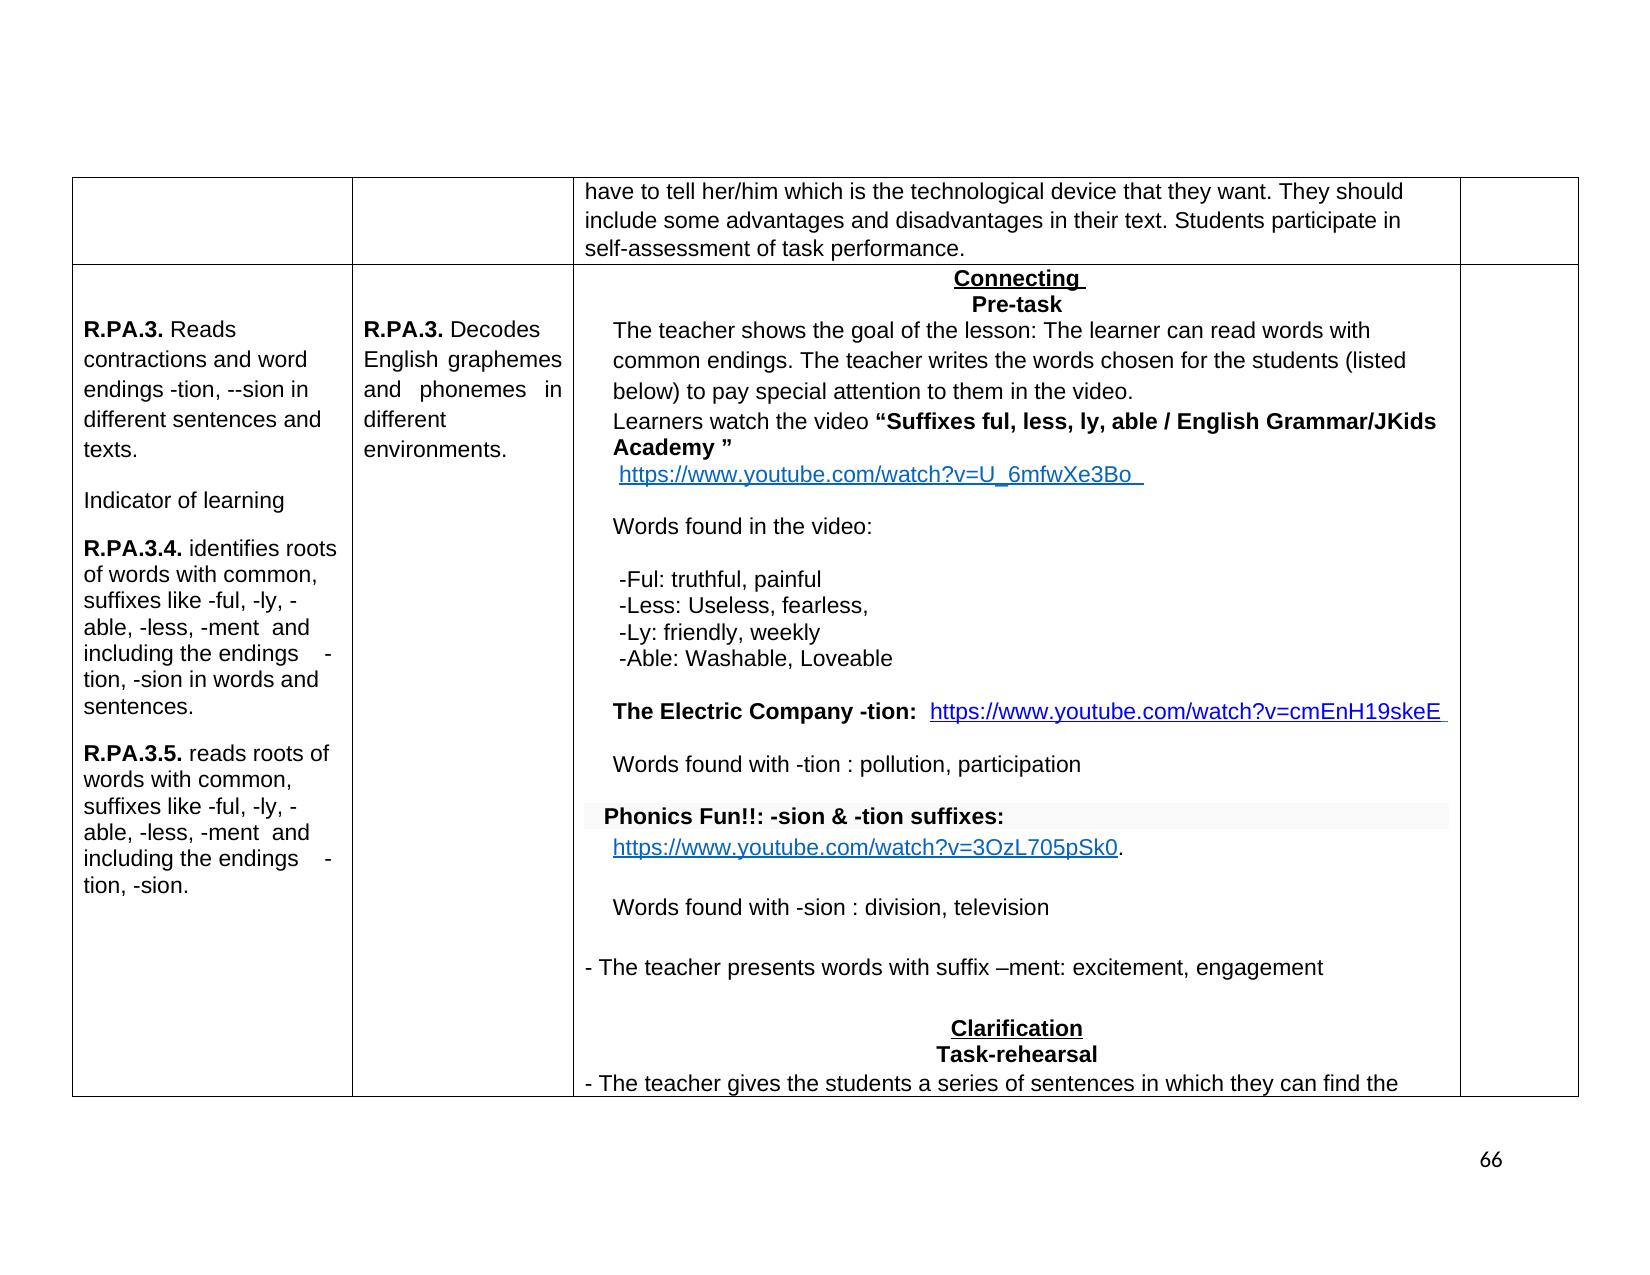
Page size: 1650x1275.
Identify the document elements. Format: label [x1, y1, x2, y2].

table_cell [574, 265, 1460, 1096]
table_cell [353, 265, 573, 1096]
table_cell [574, 178, 1460, 263]
table_cell [1461, 265, 1578, 1096]
table_cell [73, 265, 352, 1096]
table_cell [73, 178, 352, 263]
table_cell [353, 178, 573, 263]
table_cell [1461, 178, 1578, 263]
